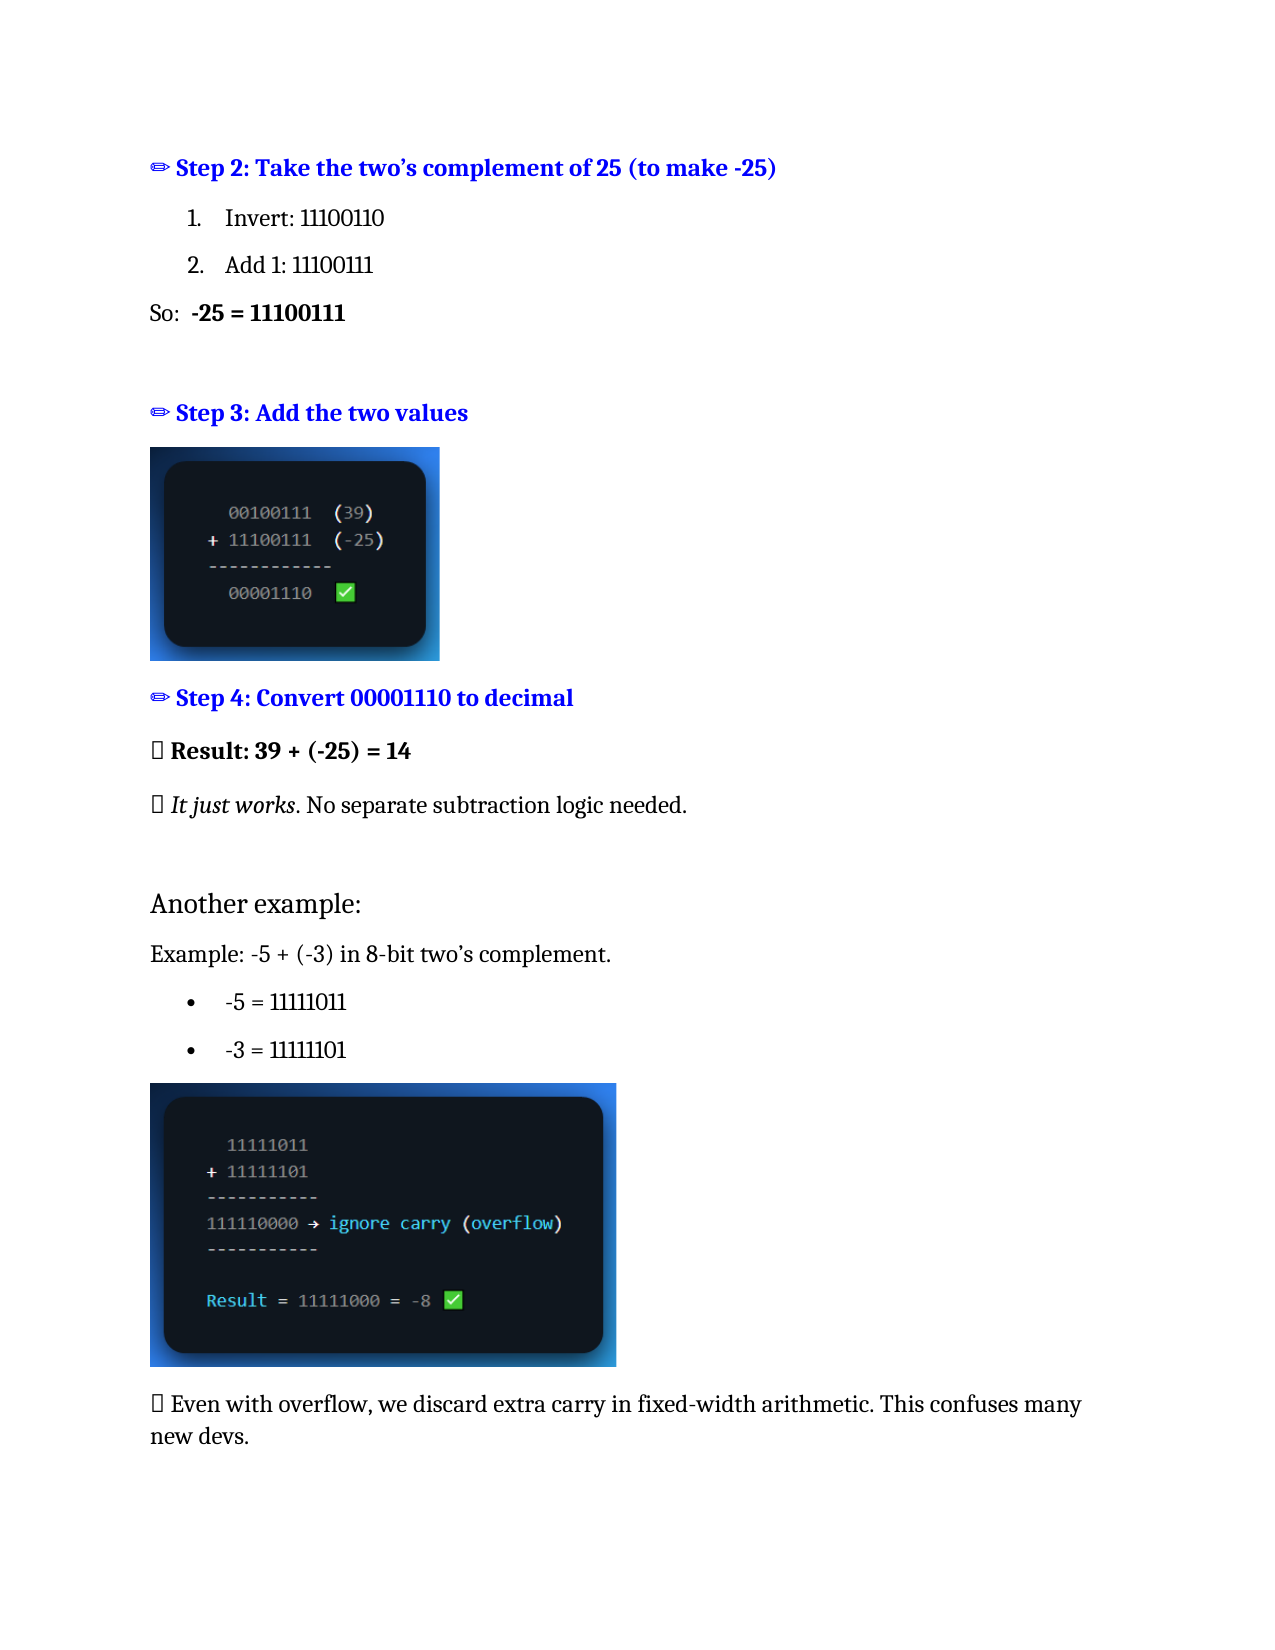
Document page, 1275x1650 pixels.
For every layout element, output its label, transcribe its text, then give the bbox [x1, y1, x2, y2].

text Example: -5 + (-3) in 8-bit two’s complement. [150, 940, 1125, 969]
list Add 1: 11100111 [187, 251, 1125, 280]
text ✅ It just works. No separate subtraction logic needed. [150, 786, 1125, 821]
text Another example: [150, 888, 1125, 921]
text ✏️ Step 3: Add the two values [150, 394, 1125, 428]
text So: -25 = 11100111 [150, 299, 1125, 328]
text ✏️ Step 4: Convert 00001110 to decimal [150, 679, 1125, 714]
text ✏️ Step 2: Take the two’s complement of 25 (to make -25) [150, 150, 1125, 184]
text ✅ Result: 39 + (-25) = 14 [150, 733, 1125, 767]
picture [150, 1083, 617, 1367]
picture [150, 447, 440, 661]
list -3 = 11111101 [187, 1036, 1125, 1064]
list Invert: 11100110 [187, 203, 1125, 232]
list -5 = 11111011 [187, 988, 1125, 1017]
text 🧠 Even with overflow, we discard extra carry in fixed-width arithmetic. This confuses many new devs. [150, 1386, 1125, 1451]
